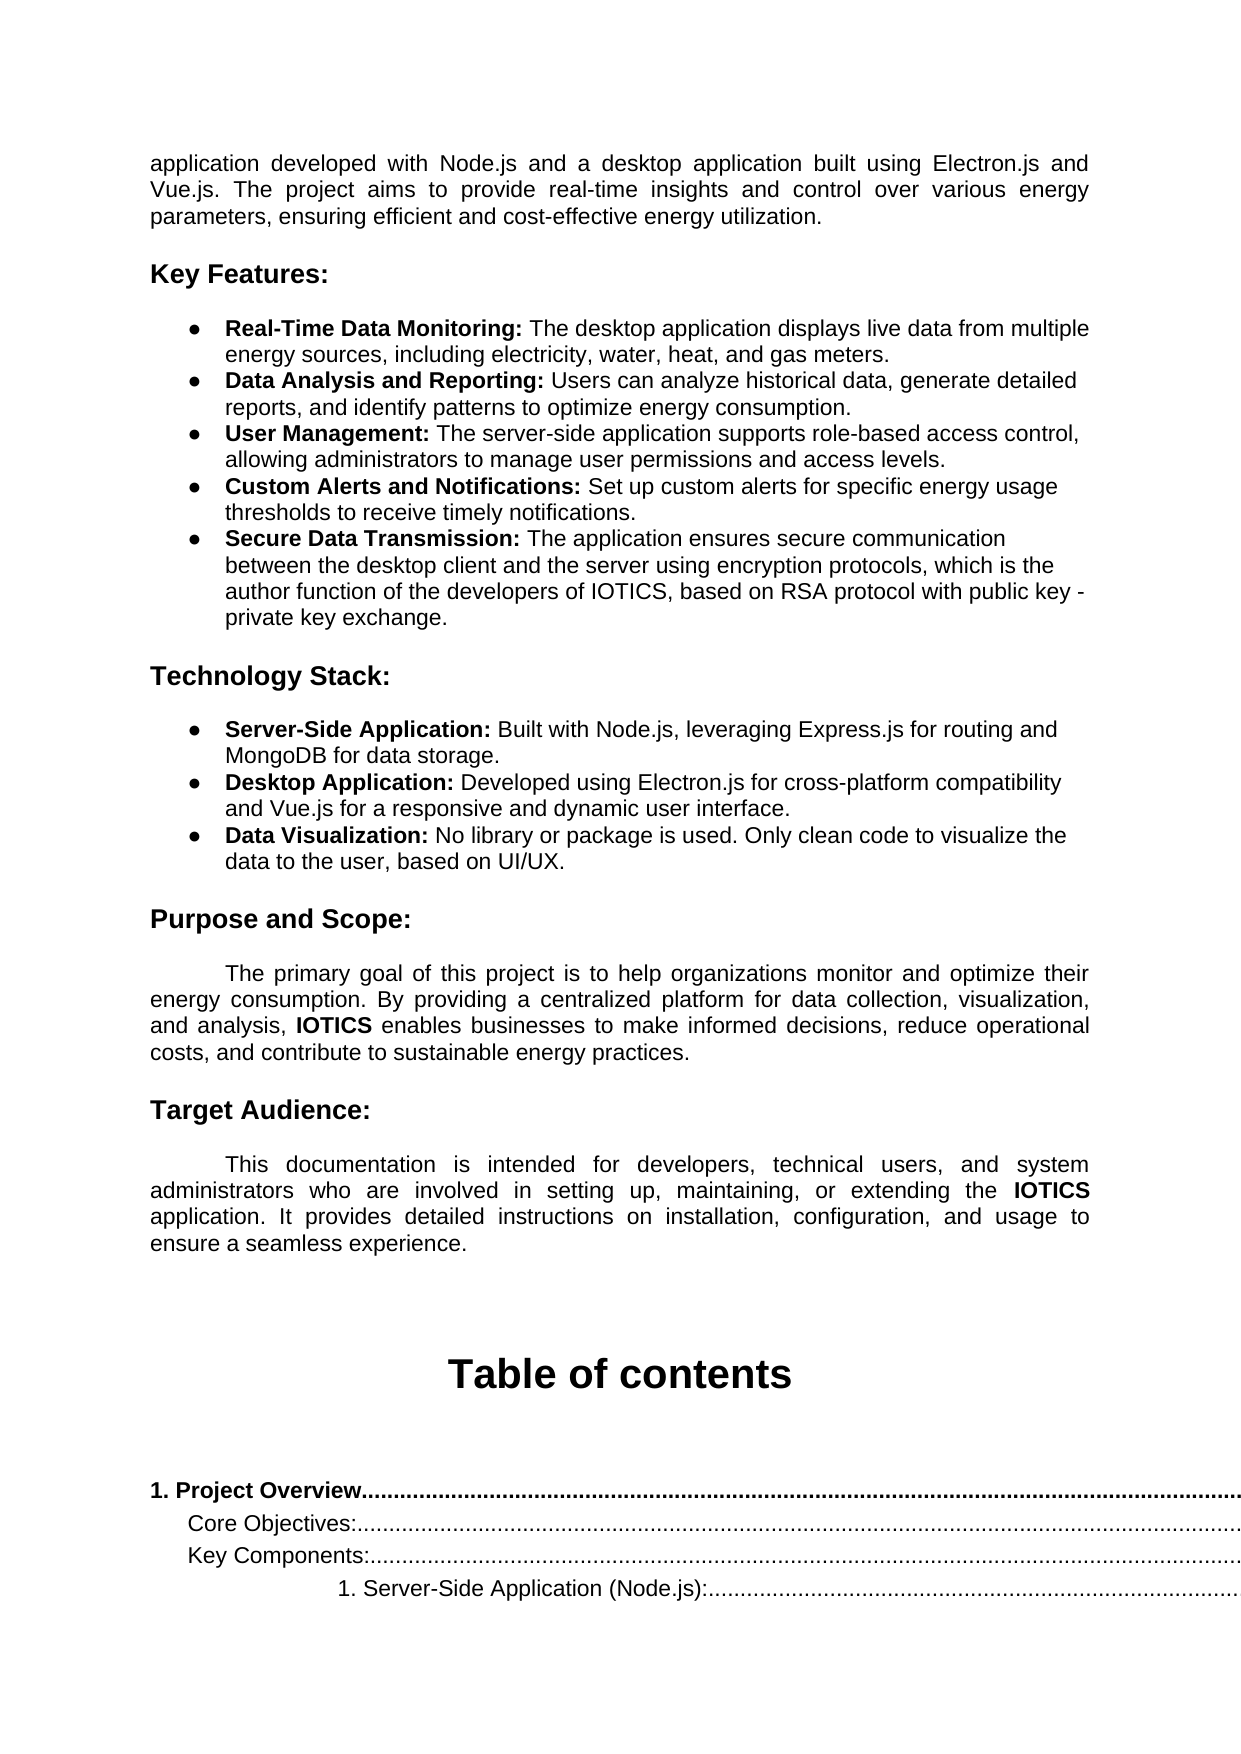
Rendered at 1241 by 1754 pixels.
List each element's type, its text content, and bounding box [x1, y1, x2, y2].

list Data Visualization: No library or package is used. Only clean code to visualize the data to the user, based on UI/UX. [187, 822, 1090, 874]
subtitle Table of contents [150, 1349, 1090, 1397]
text This documentation is intended for developers, technical users, and system administrators who are involved in setting up, maintaining, or extending the IOTICS application. It provides detailed instructions on installation, configuration, and usage to ensure a seamless experience. [150, 1151, 1090, 1256]
list Desktop Application: Developed using Electron.js for cross-platform compatibility and Vue.js for a responsive and dynamic user interface. [187, 769, 1090, 822]
list Data Analysis and Reporting: Users can analyze historical data, generate detailed reports, and identify patterns to optimize energy consumption. [187, 367, 1090, 420]
text The primary goal of this project is to help organizations monitor and optimize their energy consumption. By providing a centralized platform for data collection, visualization, and analysis, IOTICS enables businesses to make informed decisions, reduce operational costs, and contribute to sustainable energy practices. [150, 960, 1090, 1065]
list Secure Data Transmission: The application ensures secure communication between the desktop client and the server using encryption protocols, which is the author function of the developers of IOTICS, based on RSA protocol with public key - private key exchange. [187, 525, 1090, 631]
list Custom Alerts and Notifications: Set up custom alerts for specific energy usage thresholds to receive timely notifications. [187, 473, 1090, 525]
list User Management: The server-side application supports role-based access control, allowing administrators to manage user permissions and access levels. [187, 420, 1090, 473]
list Real-Time Data Monitoring: The desktop application displays live data from multiple energy sources, including electricity, water, heat, and gas meters. [187, 314, 1090, 367]
subtitle Target Audience: [150, 1094, 1090, 1126]
subtitle Technology Stack: [150, 660, 1090, 691]
subtitle Key Features: [150, 258, 1090, 289]
list Server-Side Application: Built with Node.js, leveraging Express.js for routing and MongoDB for data storage. [187, 716, 1090, 769]
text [150, 150, 1090, 229]
subtitle Purpose and Scope: [150, 903, 1090, 935]
